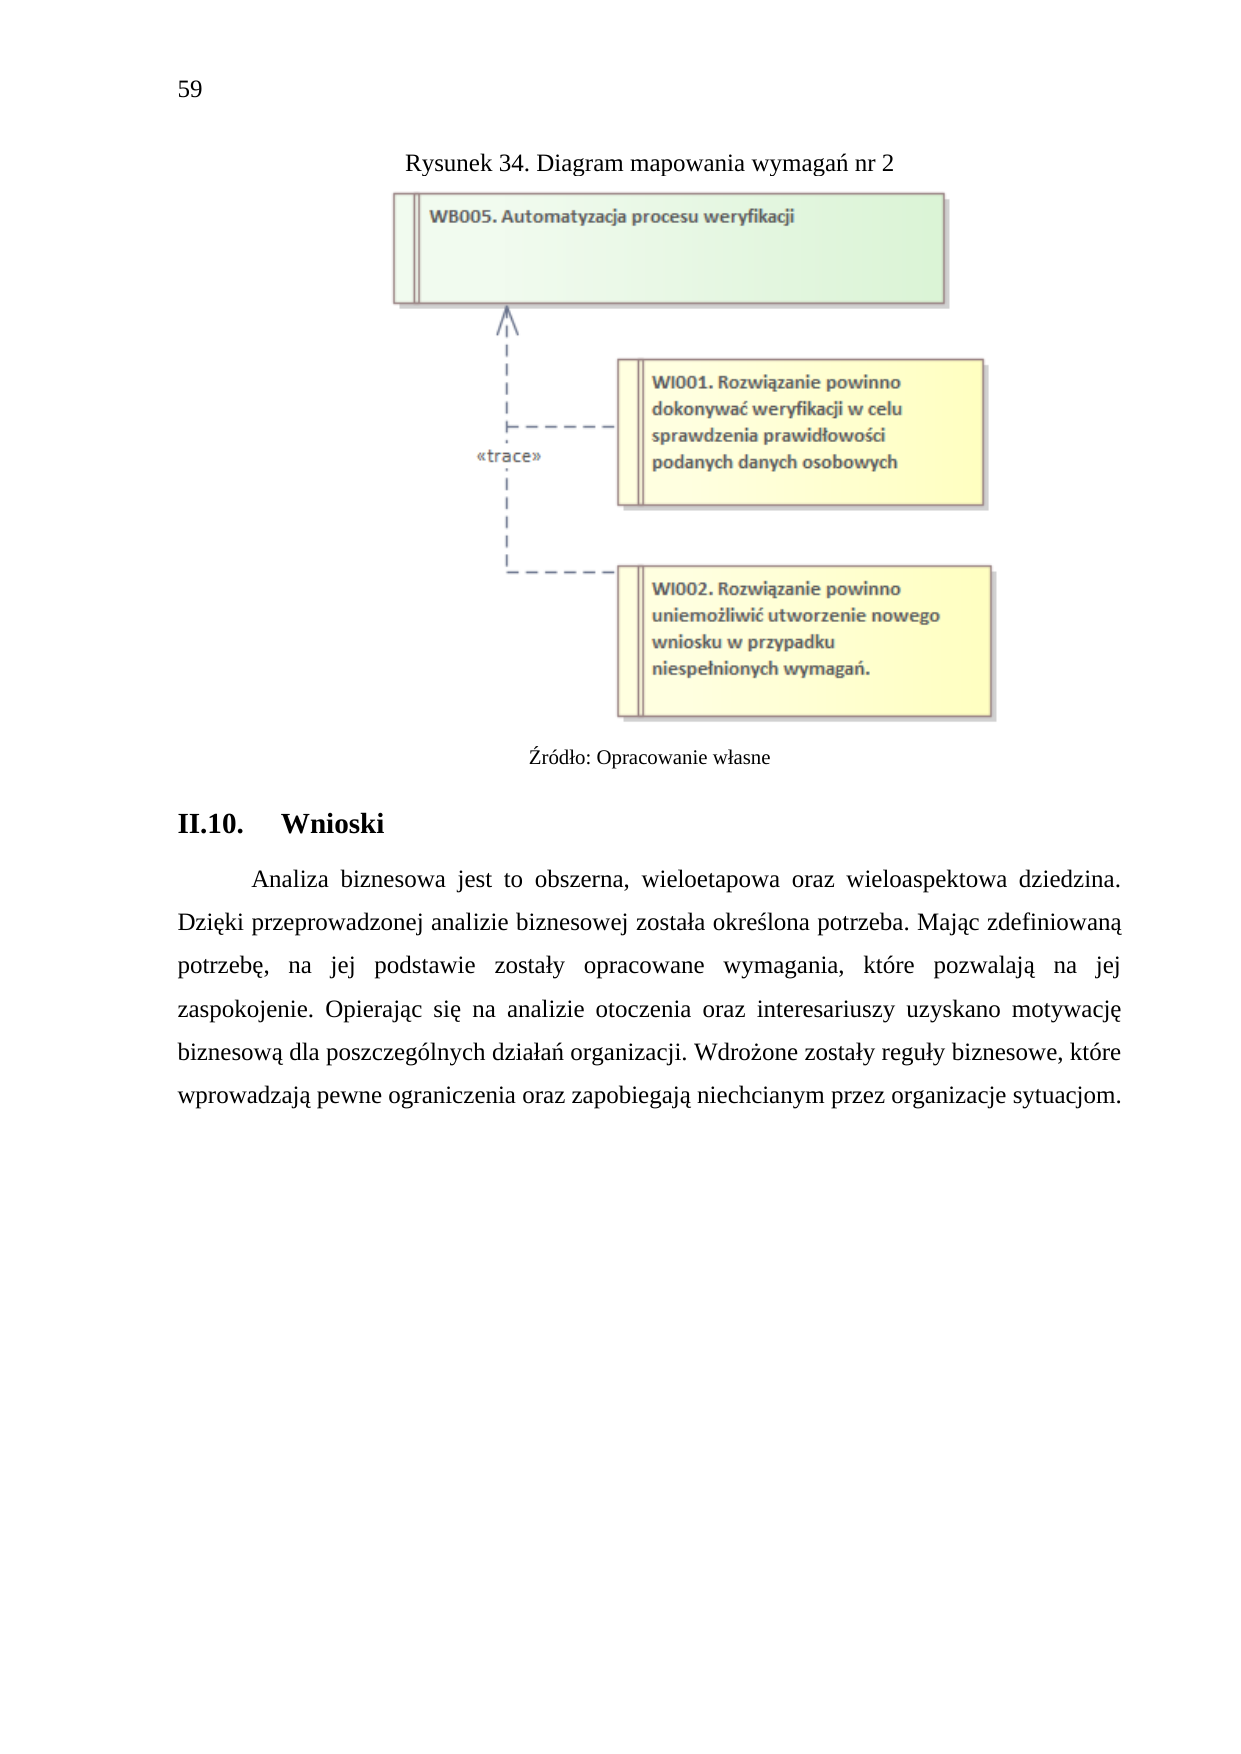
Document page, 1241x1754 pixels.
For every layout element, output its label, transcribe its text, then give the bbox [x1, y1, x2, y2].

subtitle Wnioski [177, 806, 1122, 839]
picture [371, 176, 1003, 733]
text Rysunek 34. Diagram mapowania wymagań nr 2 [177, 148, 1122, 176]
text Analiza biznesowa jest to obszerna, wieloetapowa oraz wieloaspektowa dziedzina. Dzięki przeprowadzonej analizie biznesowej została określona potrzeba. Mając zdefiniowaną potrzebę, na jej podstawie zostały opracowane wymagania, które pozwalają na jej zaspokojenie. Opierając się na analizie otoczenia oraz interesariuszy uzyskano motywację biznesową dla poszczególnych działań organizacji. Wdrożone zostały reguły biznesowe, które wprowadzają pewne ograniczenia oraz zapobiegają niechcianym przez organizacje sytuacjom. [177, 864, 1122, 1109]
